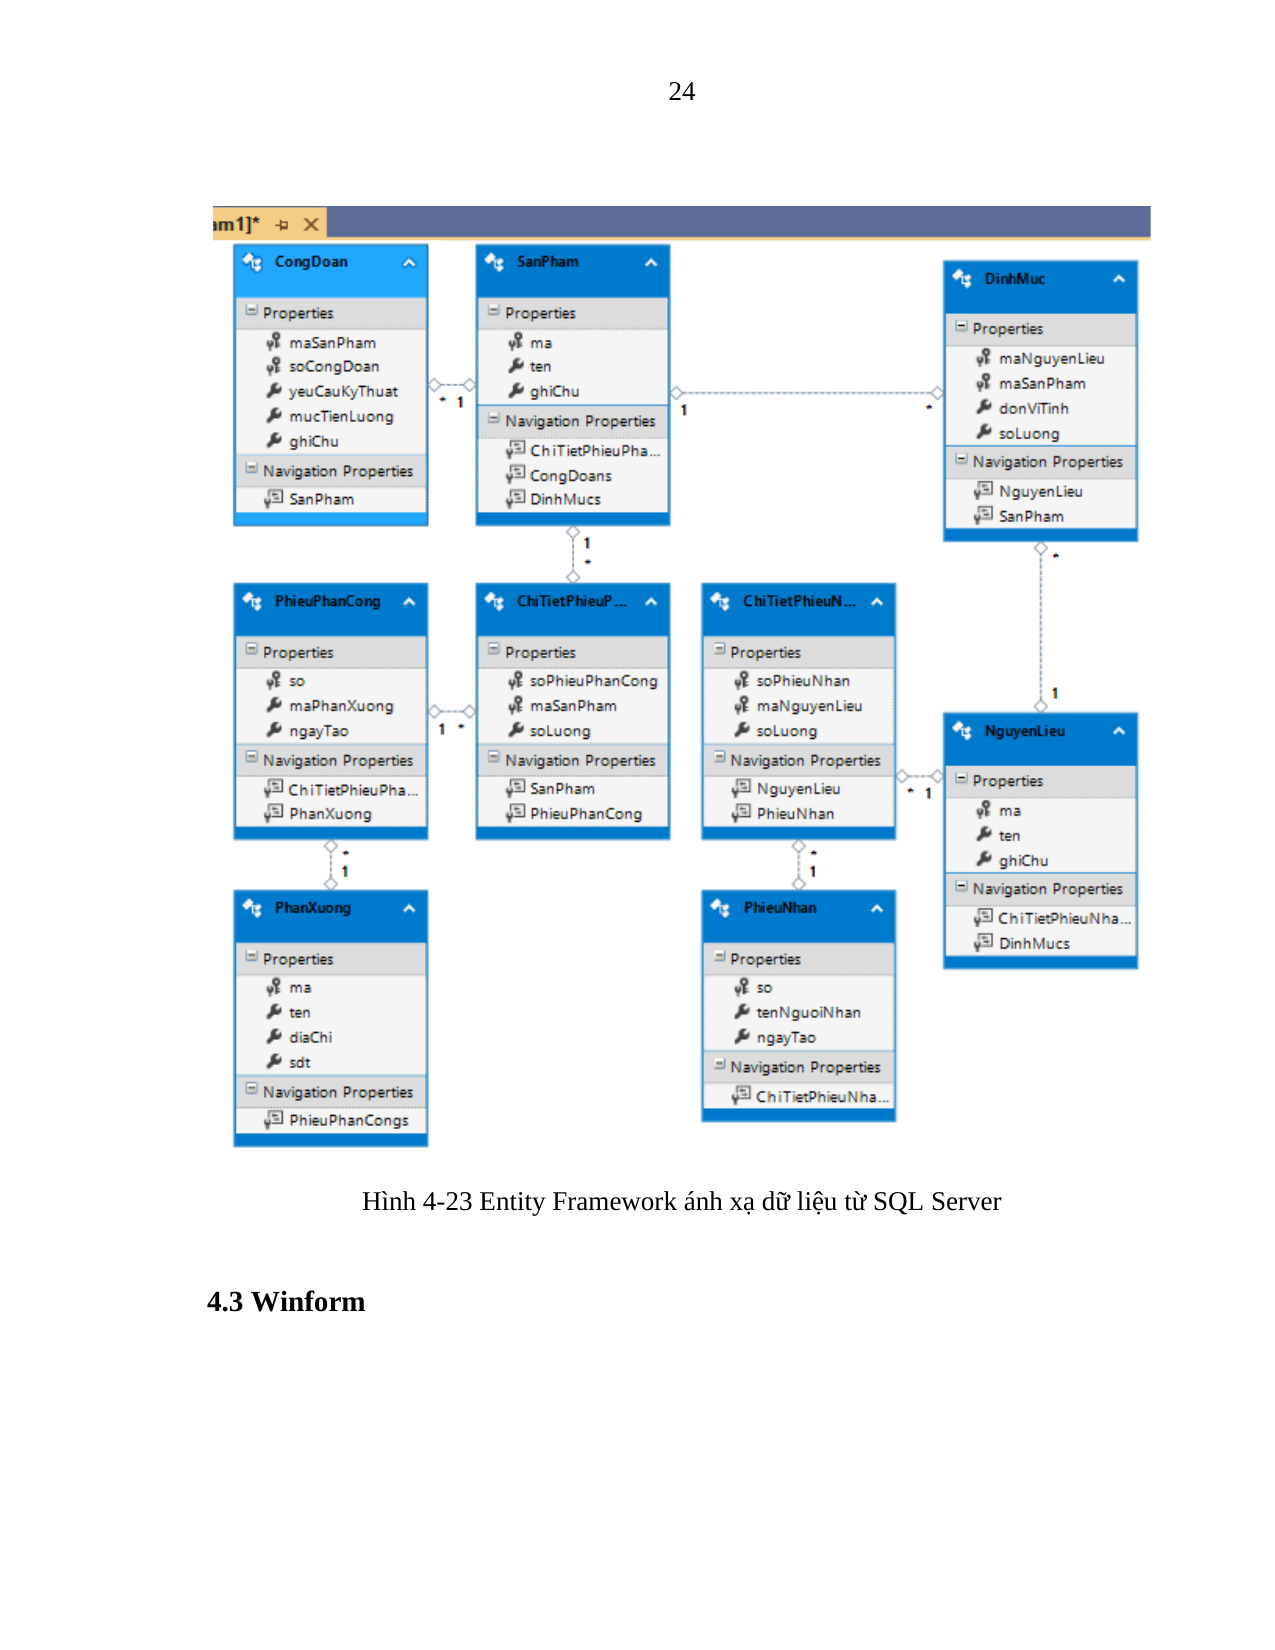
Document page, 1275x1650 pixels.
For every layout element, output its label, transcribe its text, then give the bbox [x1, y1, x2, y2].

text Winform [207, 1284, 1157, 1318]
picture [213, 206, 1151, 1165]
